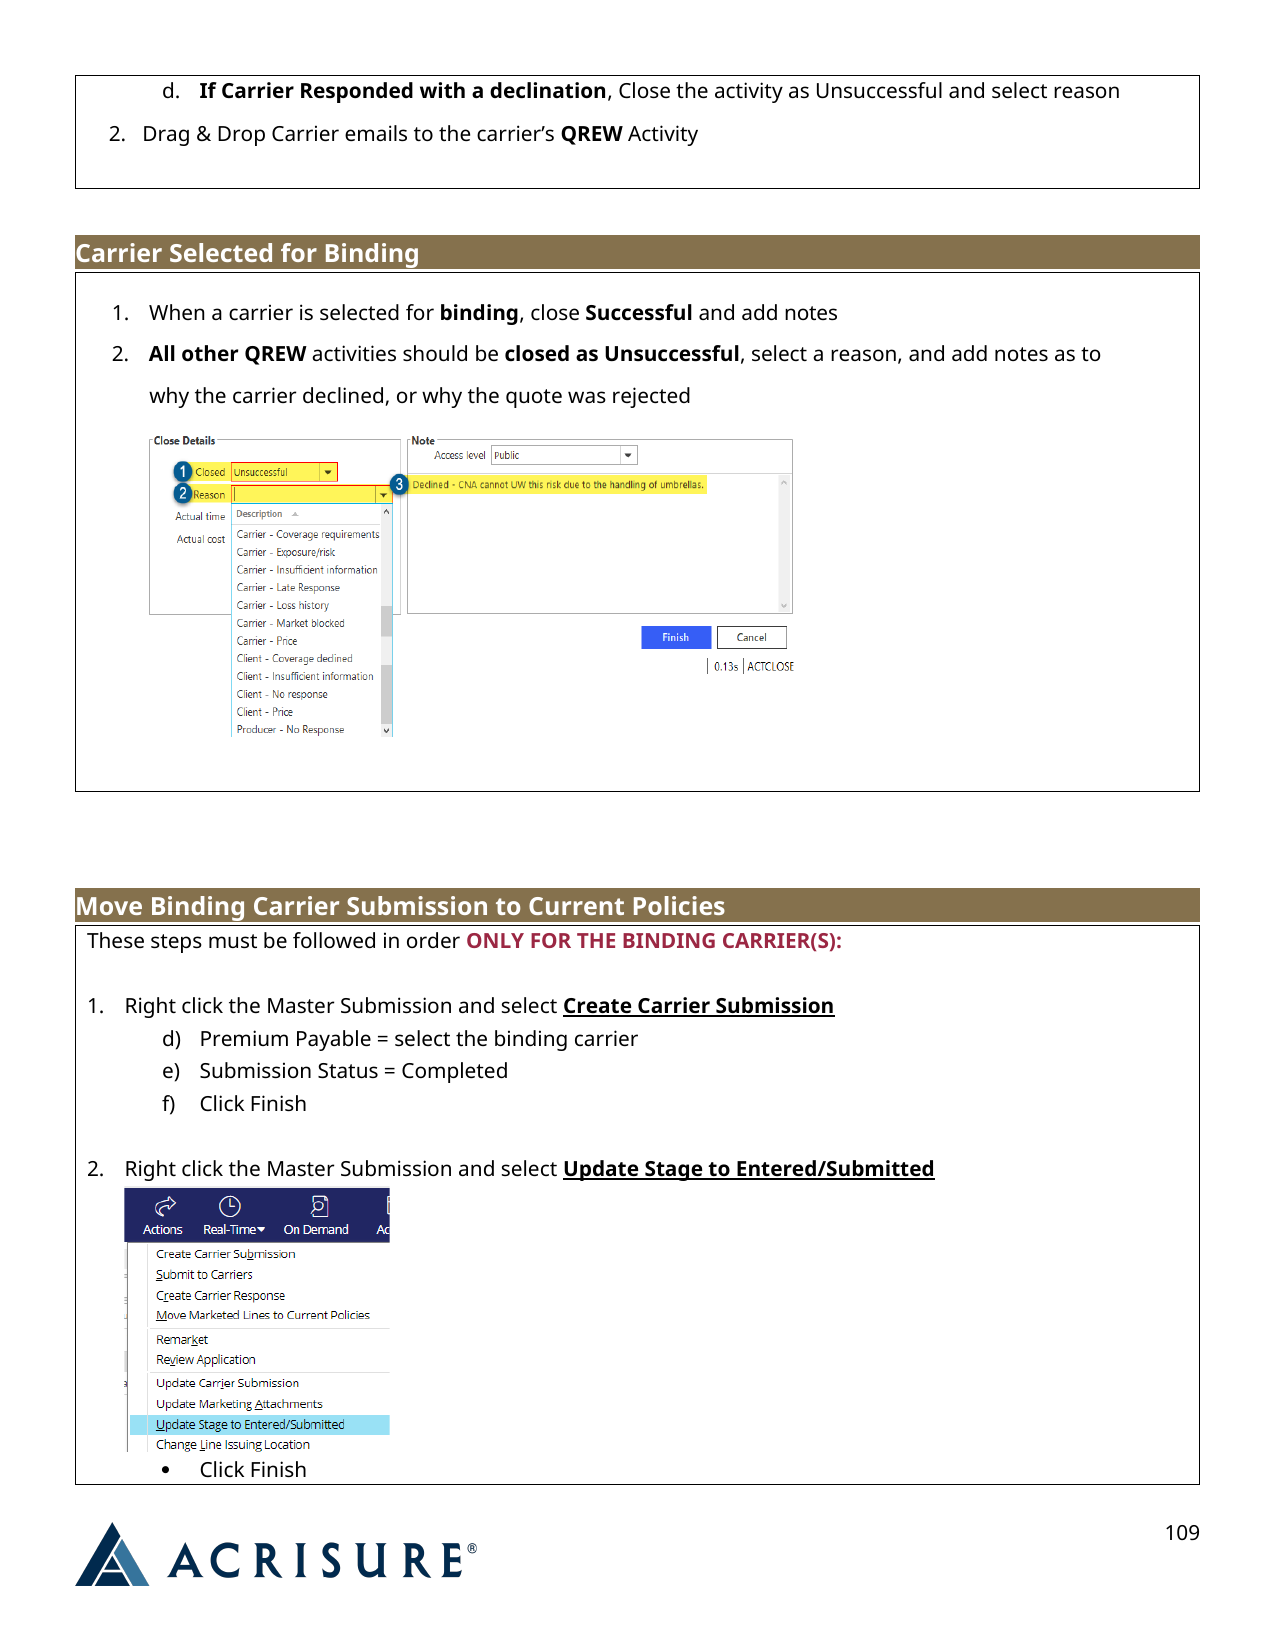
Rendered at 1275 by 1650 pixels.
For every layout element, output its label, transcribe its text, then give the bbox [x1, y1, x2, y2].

picture [75, 1522, 477, 1586]
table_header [76, 76, 1199, 187]
picture [124, 1186, 390, 1452]
subtitle Move Binding Carrier Submission to Current Policies [75, 888, 1200, 922]
subtitle Carrier Selected for Binding [75, 235, 1200, 269]
table_header When a carrier is selected for binding, close Successful and add notes All other QREW activities should be closed as Unsuccessful, select a reason, and add notes as to why the carrier declined, or why the quote was rejected [76, 273, 1199, 791]
picture [149, 436, 794, 737]
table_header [76, 926, 1199, 1484]
